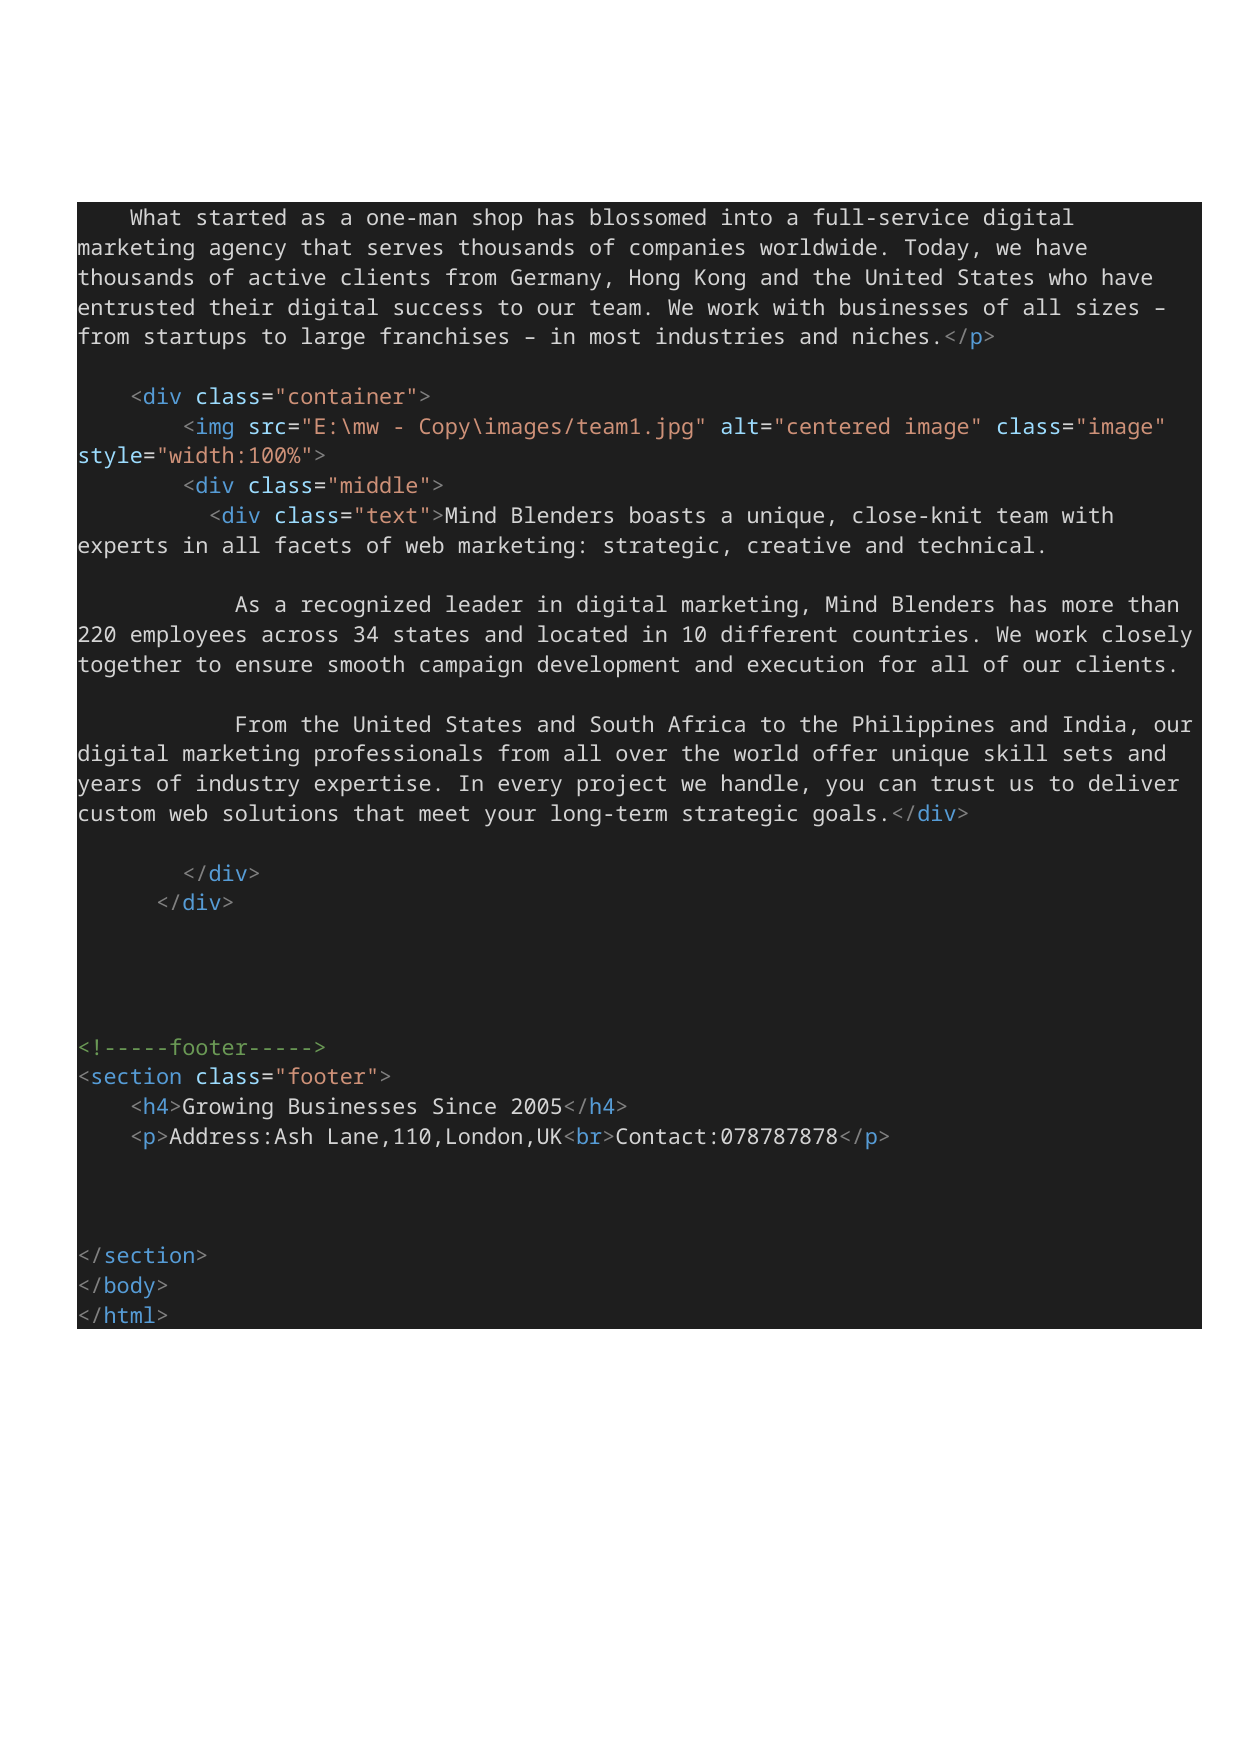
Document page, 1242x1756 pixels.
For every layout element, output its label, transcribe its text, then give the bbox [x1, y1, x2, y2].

text <div class="container"> [77, 381, 1202, 411]
text From the United States and South Africa to the Philippines and India, our digital marketing professionals from all over the world offer unique skill sets and years of industry expertise. In every project we handle, you can trust us to deliver custom web solutions that meet your long-term strategic goals.</div> [77, 708, 1202, 828]
text </section> [77, 1240, 1202, 1270]
text </html> [77, 1299, 1202, 1329]
text </body> [77, 1270, 1202, 1299]
text </div> [77, 887, 1202, 917]
text <div class="middle"> [77, 470, 1202, 500]
text <!-----footer-----> [77, 1031, 1202, 1061]
text <p>Address:Ash Lane,110,London,UK<br>Contact:078787878</p> [77, 1121, 1202, 1151]
text <div class="text">Mind Blenders boasts a unique, close-knit team with experts in all facets of web marketing: strategic, creative and technical. [77, 500, 1202, 559]
text What started as a one-man shop has blossomed into a full-service digital marketing agency that serves thousands of companies worldwide. Today, we have thousands of active clients from Germany, Hong Kong and the United States who have entrusted their digital success to our team. We work with businesses of all sizes – from startups to large franchises – in most industries and niches.</p> [77, 202, 1202, 351]
text </div> [77, 857, 1202, 887]
text <h4>Growing Businesses Since 2005</h4> [77, 1091, 1202, 1121]
text <section class="footer"> [77, 1061, 1202, 1091]
text <img src="E:\mw - Copy\images/team1.jpg" alt="centered image" class="image" style="width:100%"> [77, 411, 1202, 470]
text As a recognized leader in digital marketing, Mind Blenders has more than 220 employees across 34 states and located in 10 different countries. We work closely together to ensure smooth campaign development and execution for all of our clients. [77, 589, 1202, 679]
